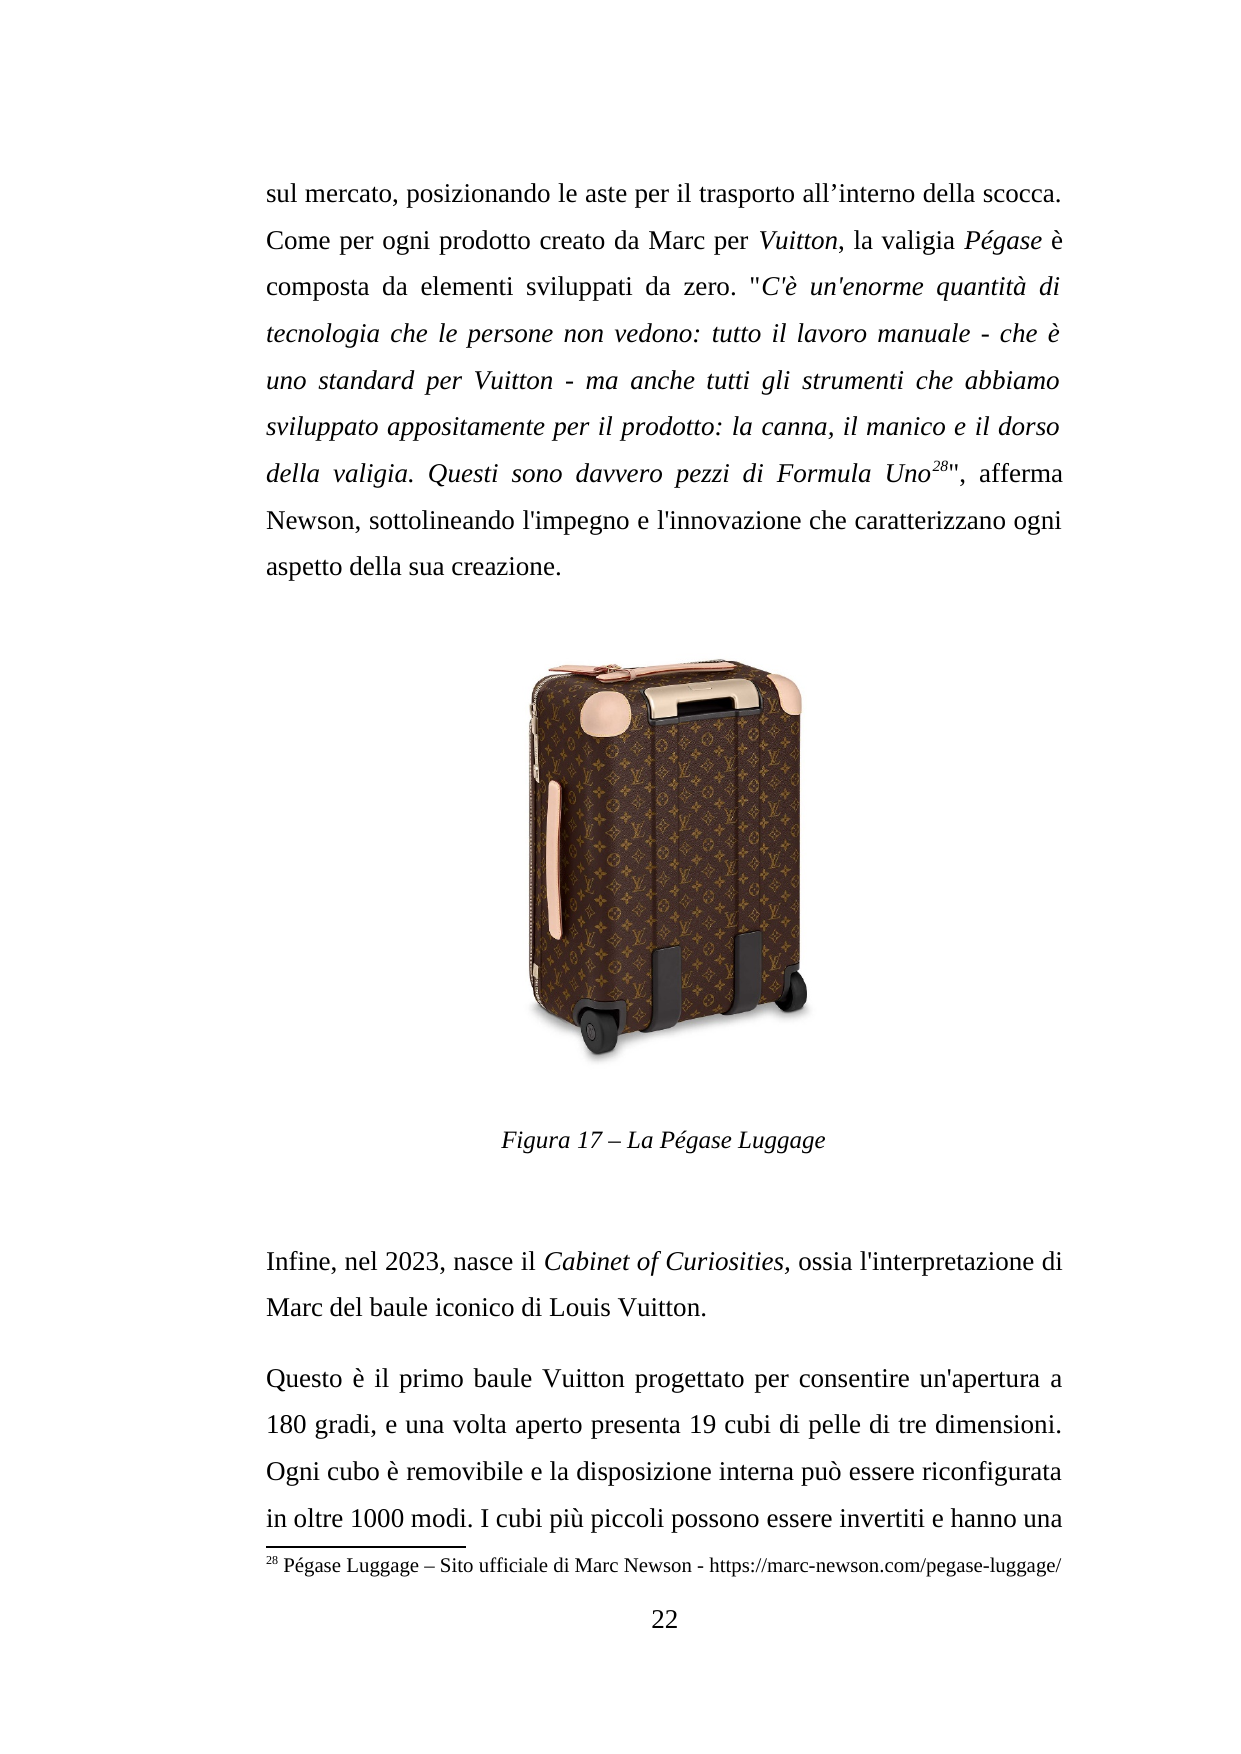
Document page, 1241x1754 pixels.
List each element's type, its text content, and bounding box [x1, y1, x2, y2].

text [266, 1362, 1063, 1533]
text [266, 177, 1063, 582]
picture [315, 620, 1014, 1087]
text Infine, nel 2023, nasce il Cabinet of Curiosities, ossia l'interpretazione di Marc del baule iconico di Louis Vuitton. [266, 1245, 1063, 1323]
text Figura 17 – La Pégase Luggage [266, 1125, 1063, 1154]
